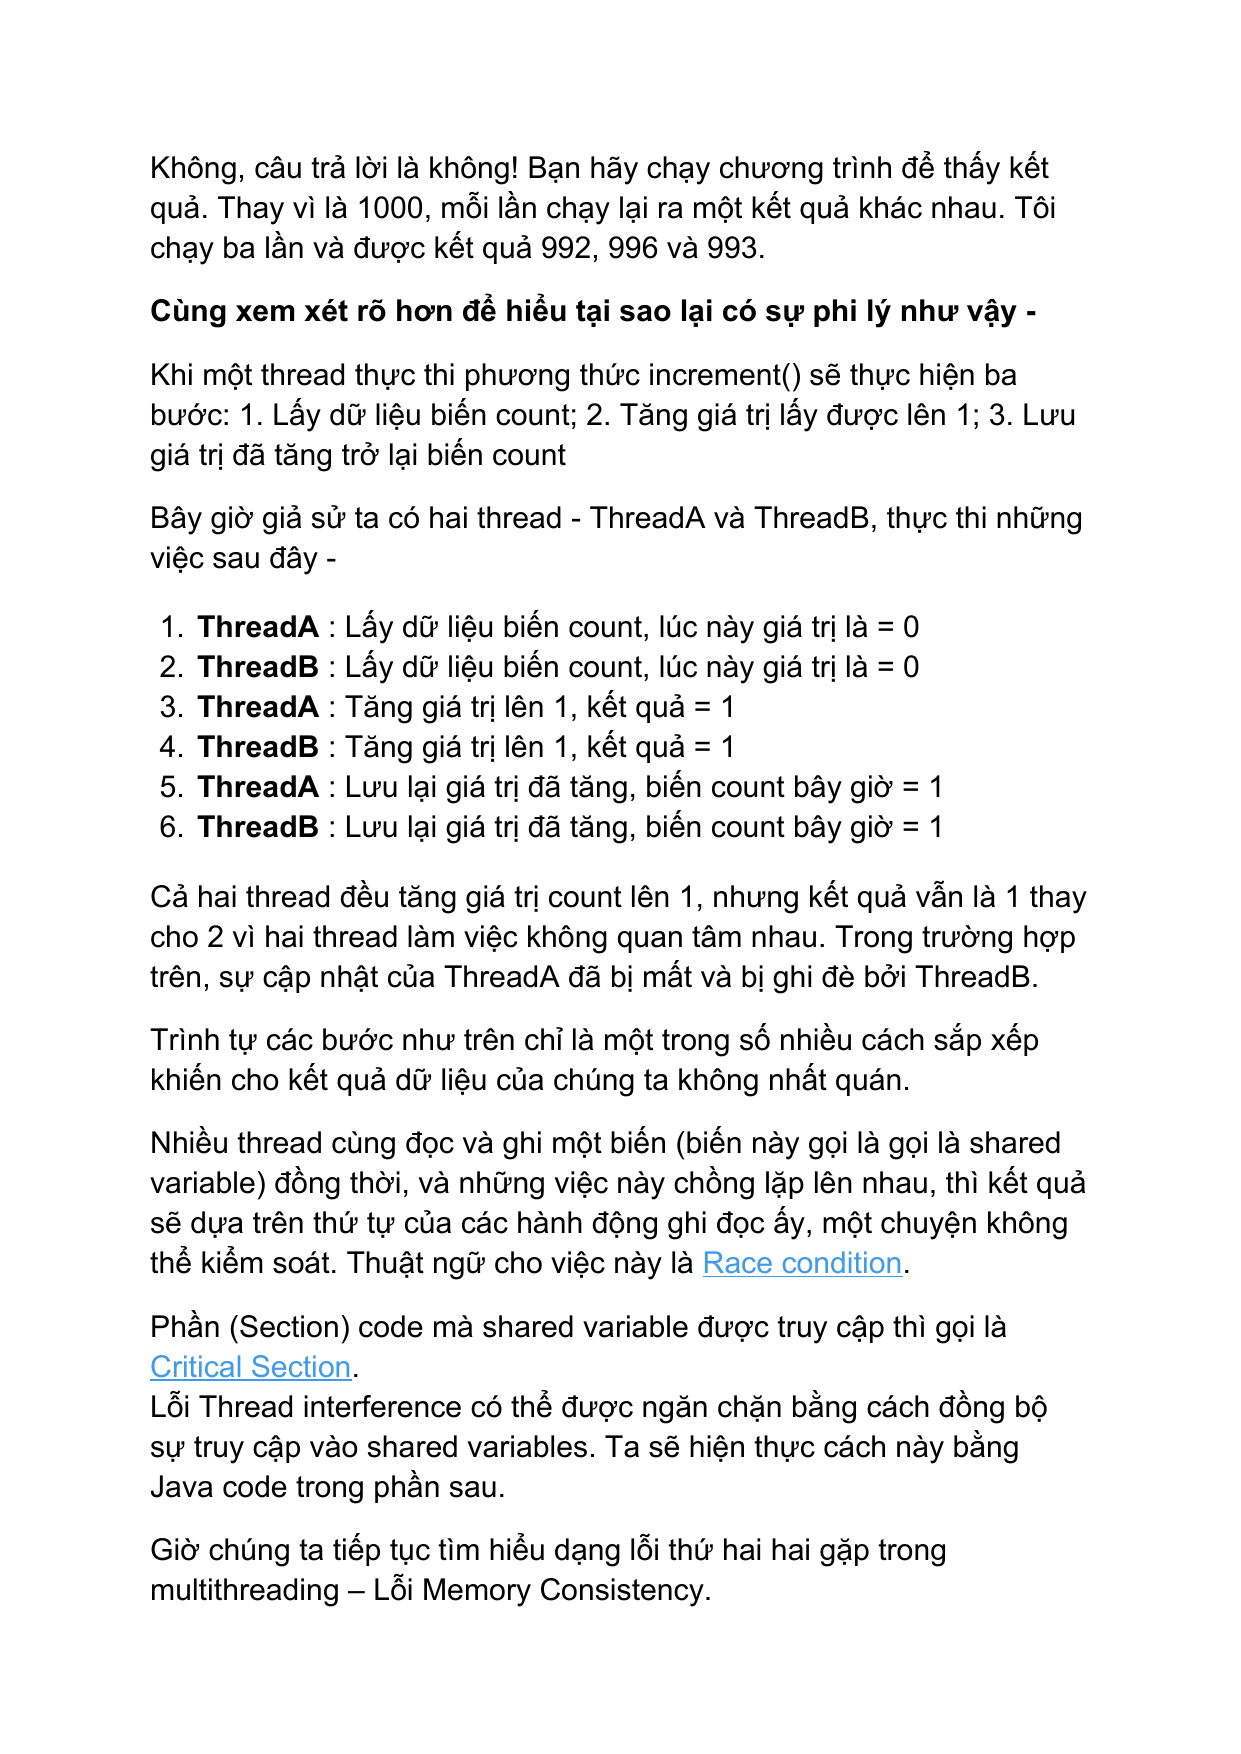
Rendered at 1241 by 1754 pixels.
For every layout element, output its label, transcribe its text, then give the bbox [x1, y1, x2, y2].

text Phần (Section) code mà shared variable được truy cập thì gọi là Critical Section. [150, 1309, 1090, 1384]
text Khi một thread thực thi phương thức increment() sẽ thực hiện ba bước: 1. Lấy dữ liệu biến count; 2. Tăng giá trị lấy được lên 1; 3. Lưu giá trị đã tăng trở lại biến count [150, 357, 1090, 472]
text Trình tự các bước như trên chỉ là một trong số nhiều cách sắp xếp khiến cho kết quả dữ liệu của chúng ta không nhất quán. [150, 1022, 1090, 1097]
list ThreadA : Lấy dữ liệu biến count, lúc này giá trị là = 0 [159, 609, 1090, 644]
text Lỗi Thread interference có thể được ngăn chặn bằng cách đồng bộ sự truy cập vào shared variables. Ta sẽ hiện thực cách này bằng Java code trong phần sau. [150, 1389, 1090, 1504]
text Không, câu trả lời là không! Bạn hãy chạy chương trình để thấy kết quả. Thay vì là 1000, mỗi lần chạy lại ra một kết quả khác nhau. Tôi chạy ba lần và được kết quả 992, 996 và 993. [150, 150, 1090, 265]
text Cả hai thread đều tăng giá trị count lên 1, nhưng kết quả vẫn là 1 thay cho 2 vì hai thread làm việc không quan tâm nhau. Trong trường hợp trên, sự cập nhật của ThreadA đã bị mất và bị ghi đè bởi ThreadB. [150, 879, 1090, 993]
text Bây giờ giả sử ta có hai thread - ThreadA và ThreadB, thực thi những việc sau đây - [150, 500, 1090, 575]
text Nhiều thread cùng đọc và ghi một biến (biến này gọi là gọi là shared variable) đồng thời, và những việc này chồng lặp lên nhau, thì kết quả sẽ dựa trên thứ tự của các hành động ghi đọc ấy, một chuyện không thể kiểm soát. Thuật ngữ cho việc này là Race condition. [150, 1126, 1090, 1280]
list ThreadB : Lấy dữ liệu biến count, lúc này giá trị là = 0 [159, 649, 1090, 684]
text Cùng xem xét rõ hơn để hiểu tại sao lại có sự phi lý như vậy - [150, 293, 1090, 328]
text Giờ chúng ta tiếp tục tìm hiểu dạng lỗi thứ hai hai gặp trong multithreading – Lỗi Memory Consistency. [150, 1532, 1090, 1607]
list ThreadB : Lưu lại giá trị đã tăng, biến count bây giờ = 1 [159, 809, 1090, 844]
list ThreadA : Lưu lại giá trị đã tăng, biến count bây giờ = 1 [159, 769, 1090, 804]
list ThreadA : Tăng giá trị lên 1, kết quả = 1 [159, 689, 1090, 724]
list ThreadB : Tăng giá trị lên 1, kết quả = 1 [159, 729, 1090, 764]
